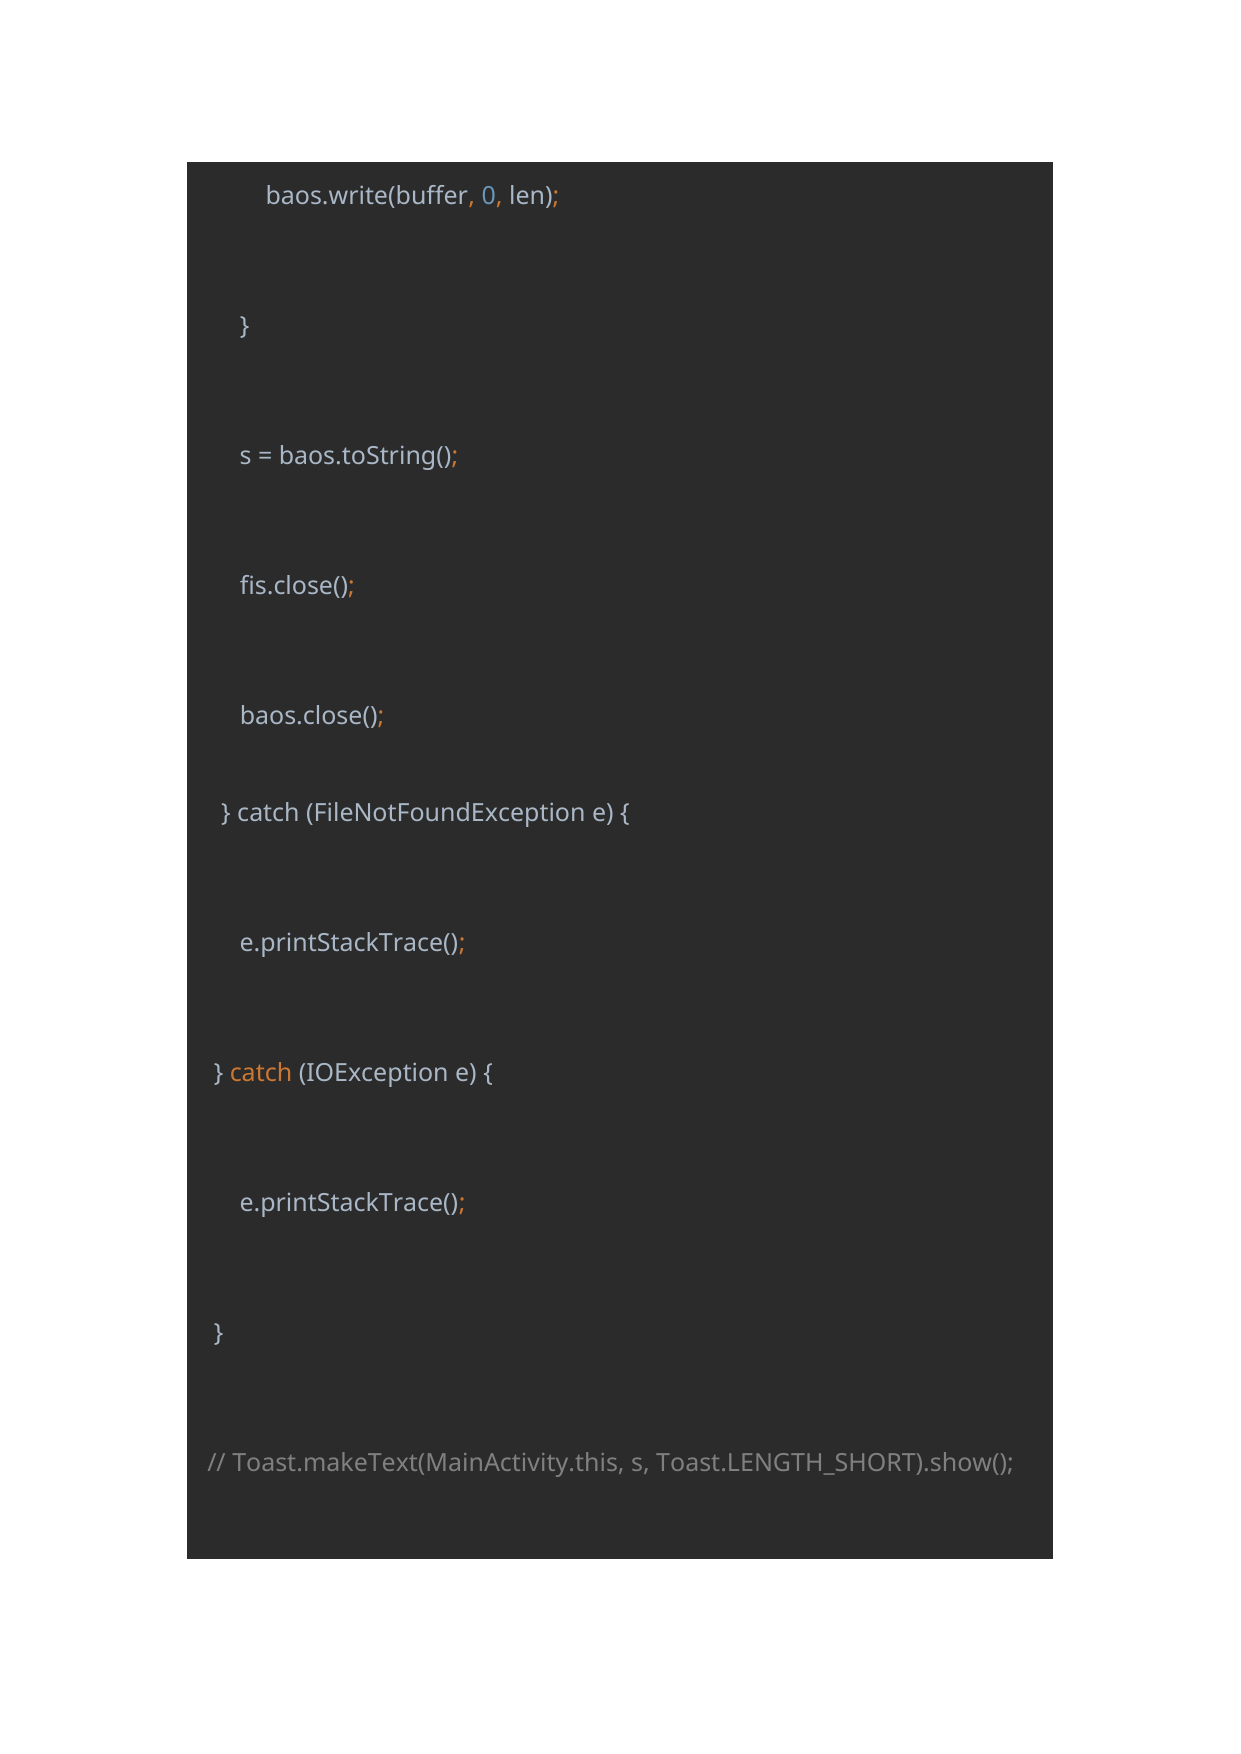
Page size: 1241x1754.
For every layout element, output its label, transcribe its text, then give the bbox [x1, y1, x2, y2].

text // Toast.makeText(MainActivity.this, s, Toast.LENGTH_SHORT).show(); [187, 1429, 1053, 1559]
text baos.write(buffer, 0, len); [187, 162, 1053, 292]
text } [187, 292, 1053, 422]
text } catch (FileNotFoundException e) { [187, 779, 1053, 909]
text } [187, 1299, 1053, 1429]
text e.printStackTrace(); [187, 909, 1053, 1039]
text baos.close(); [187, 682, 1053, 747]
text } catch (IOException e) { [187, 1039, 1053, 1169]
text e.printStackTrace(); [187, 1169, 1053, 1299]
text fis.close(); [187, 552, 1053, 682]
text s = baos.toString(); [187, 422, 1053, 552]
